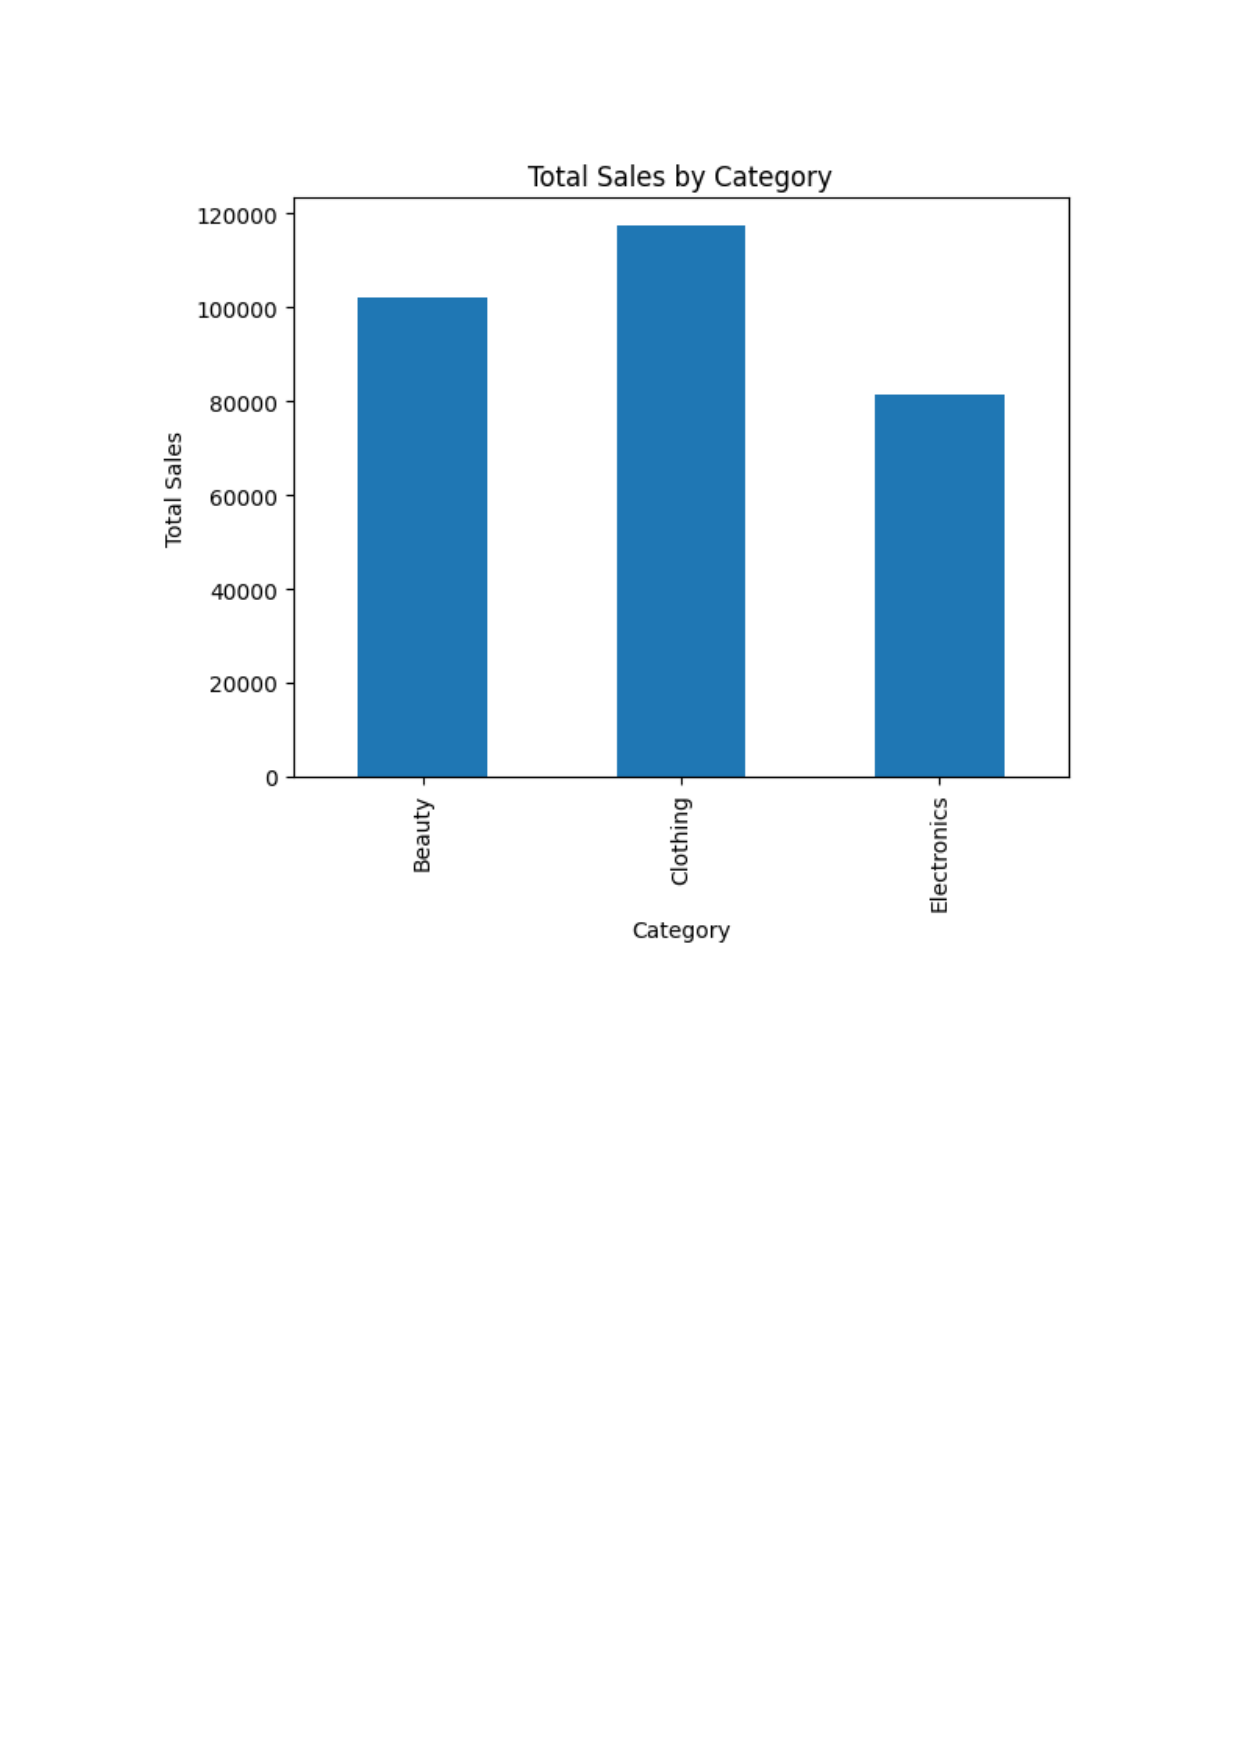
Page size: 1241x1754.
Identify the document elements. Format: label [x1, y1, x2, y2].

picture [150, 150, 1083, 957]
